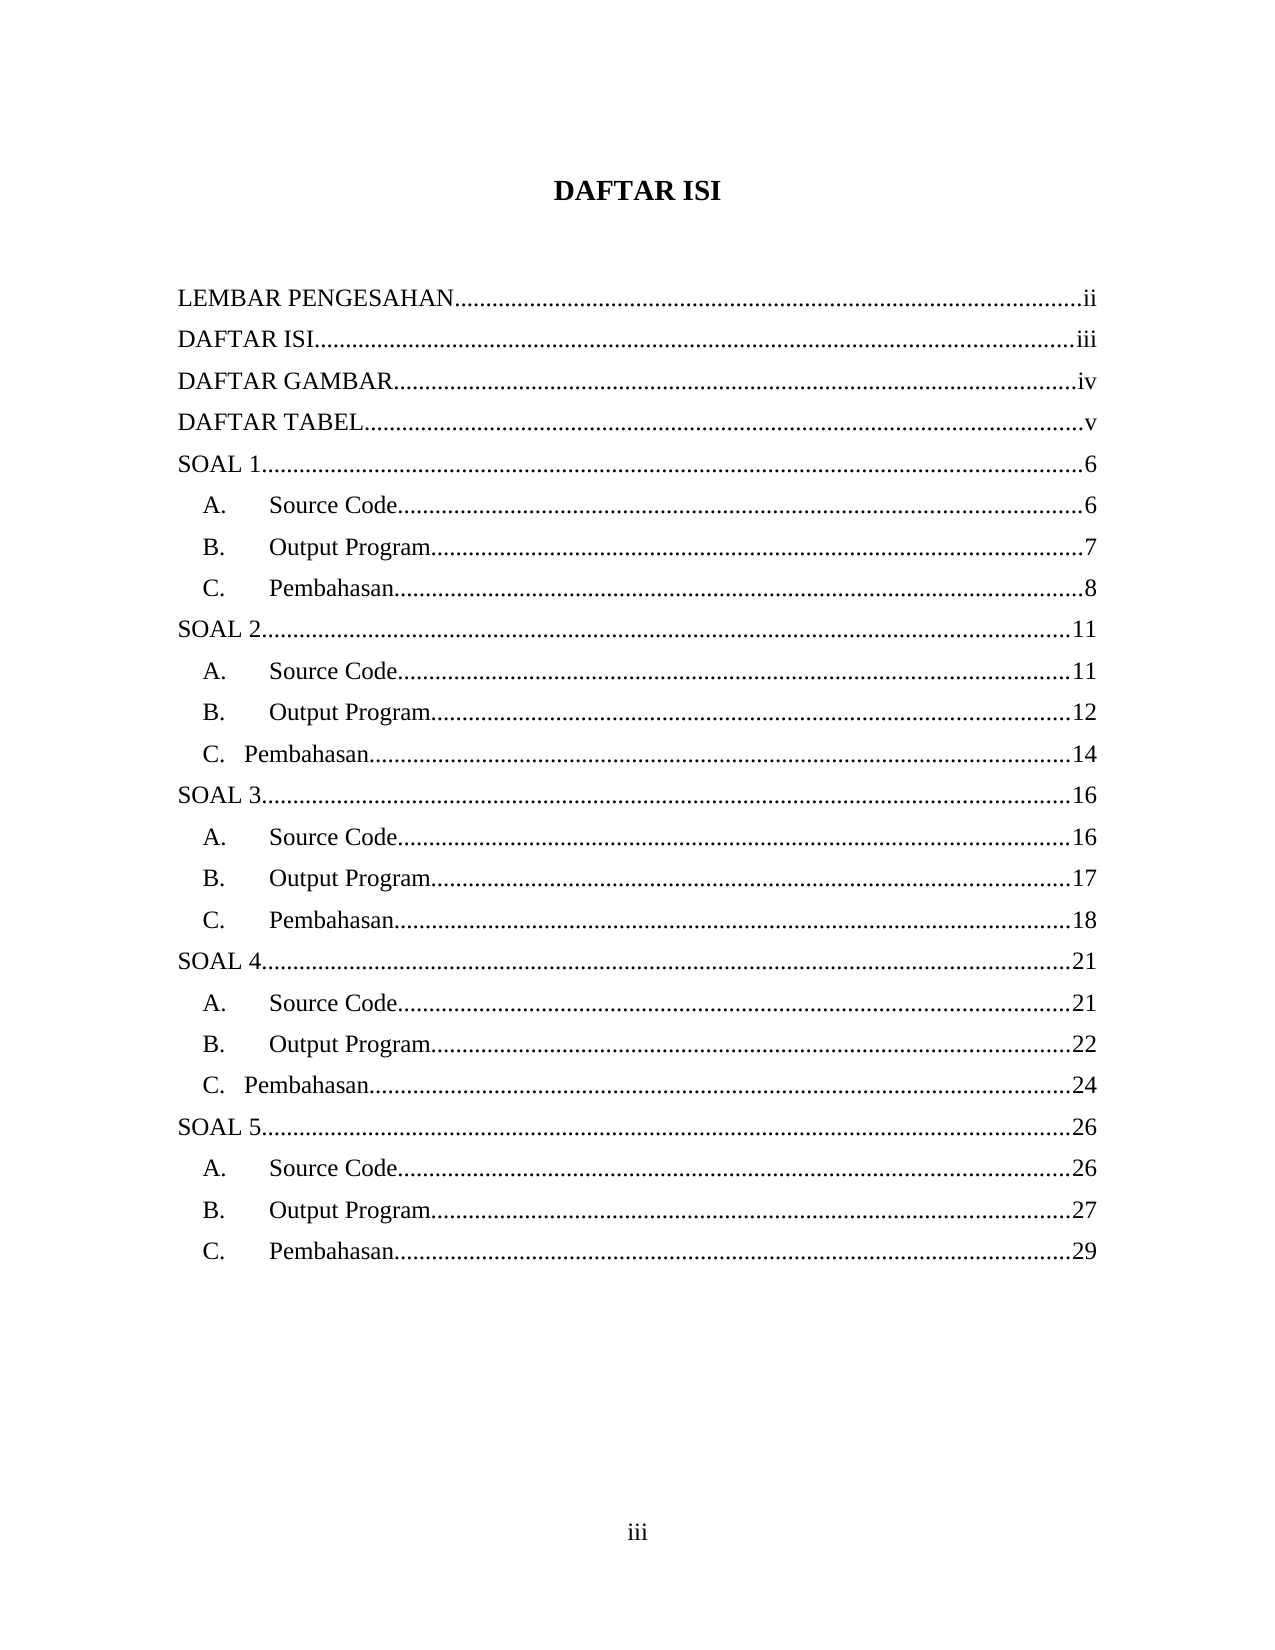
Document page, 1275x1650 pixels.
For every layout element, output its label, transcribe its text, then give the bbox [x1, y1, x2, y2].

subtitle DAFTAR ISI [177, 173, 1098, 206]
